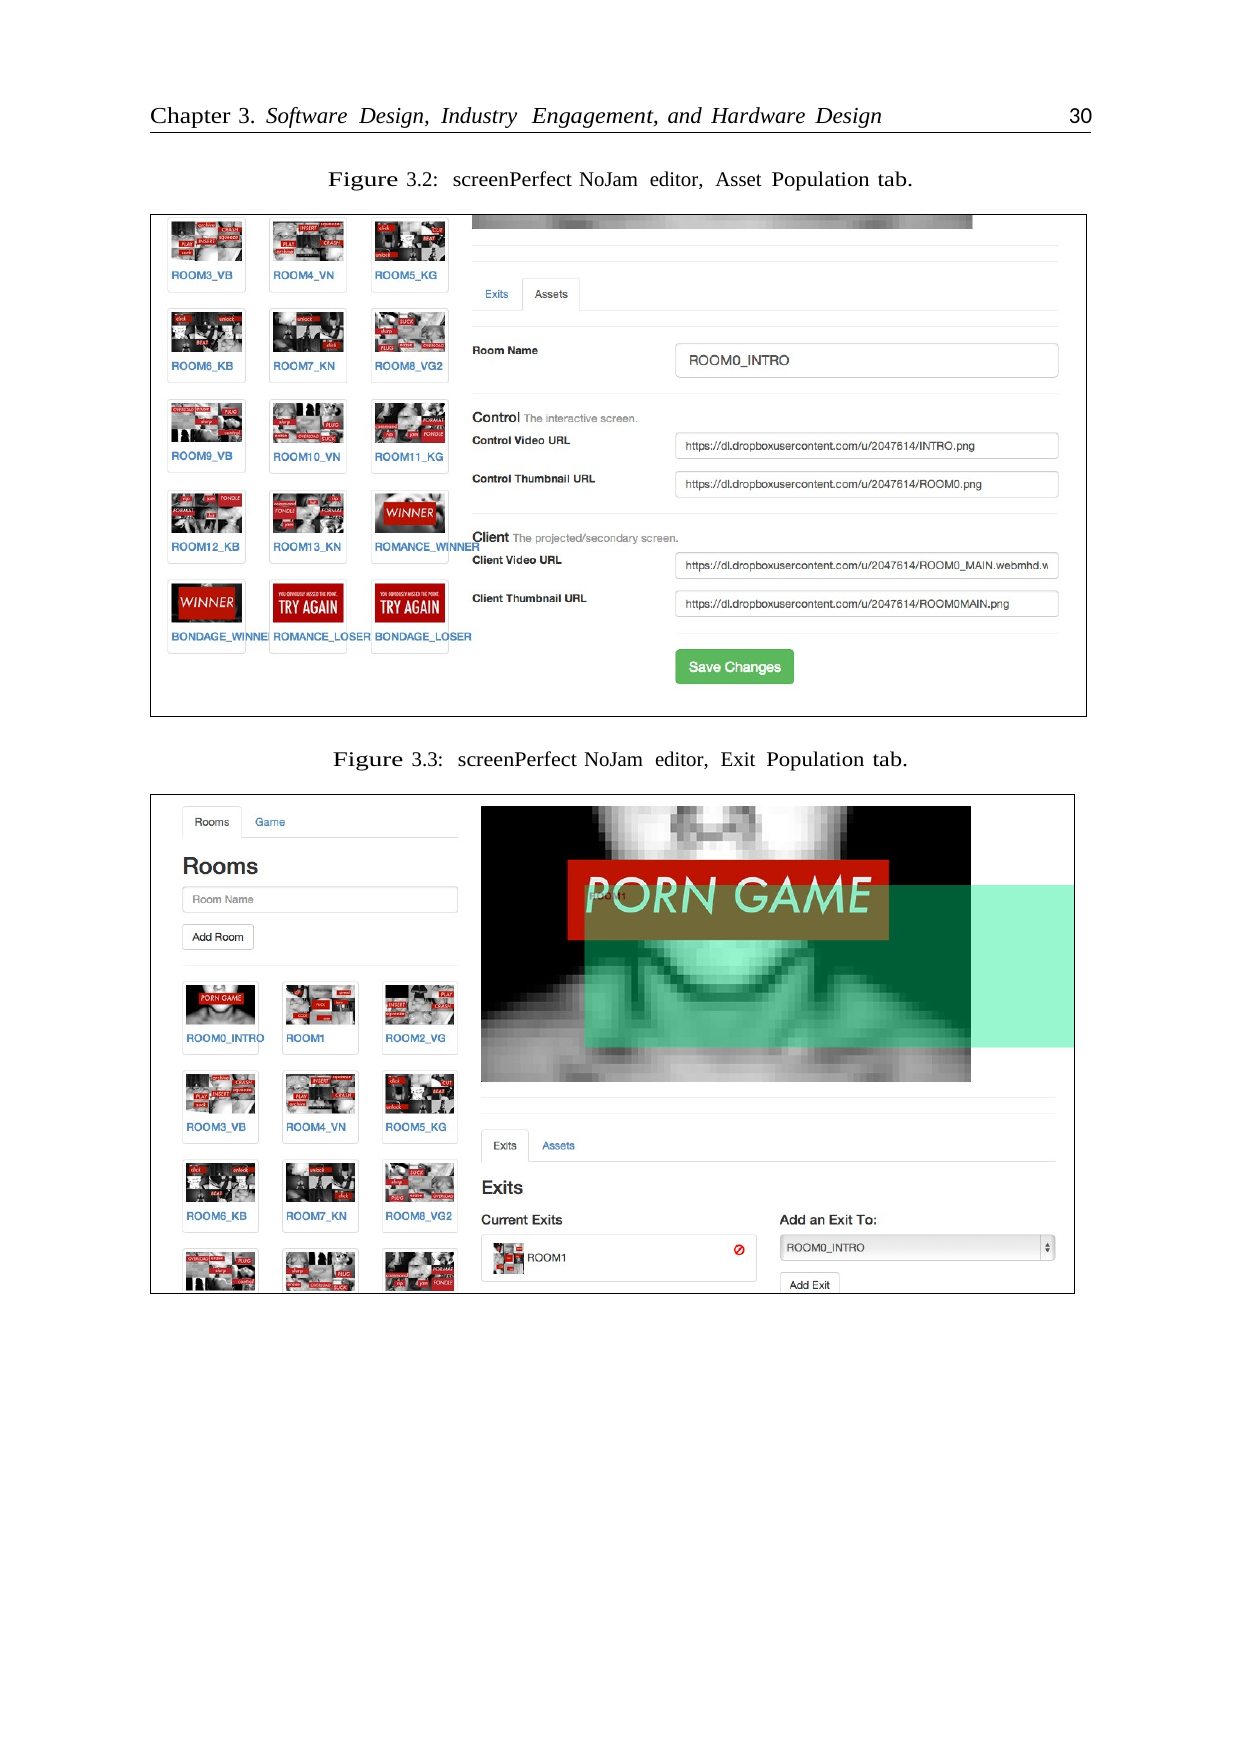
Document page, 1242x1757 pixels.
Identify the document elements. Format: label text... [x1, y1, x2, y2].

picture [151, 215, 1086, 716]
picture [151, 795, 1074, 1293]
text Figure 3.2: screenPerfect NoJam editor, Asset Population tab. [328, 167, 1106, 191]
text Figure 3.3: screenPerfect NoJam editor, Exit Population tab. [333, 747, 1106, 771]
